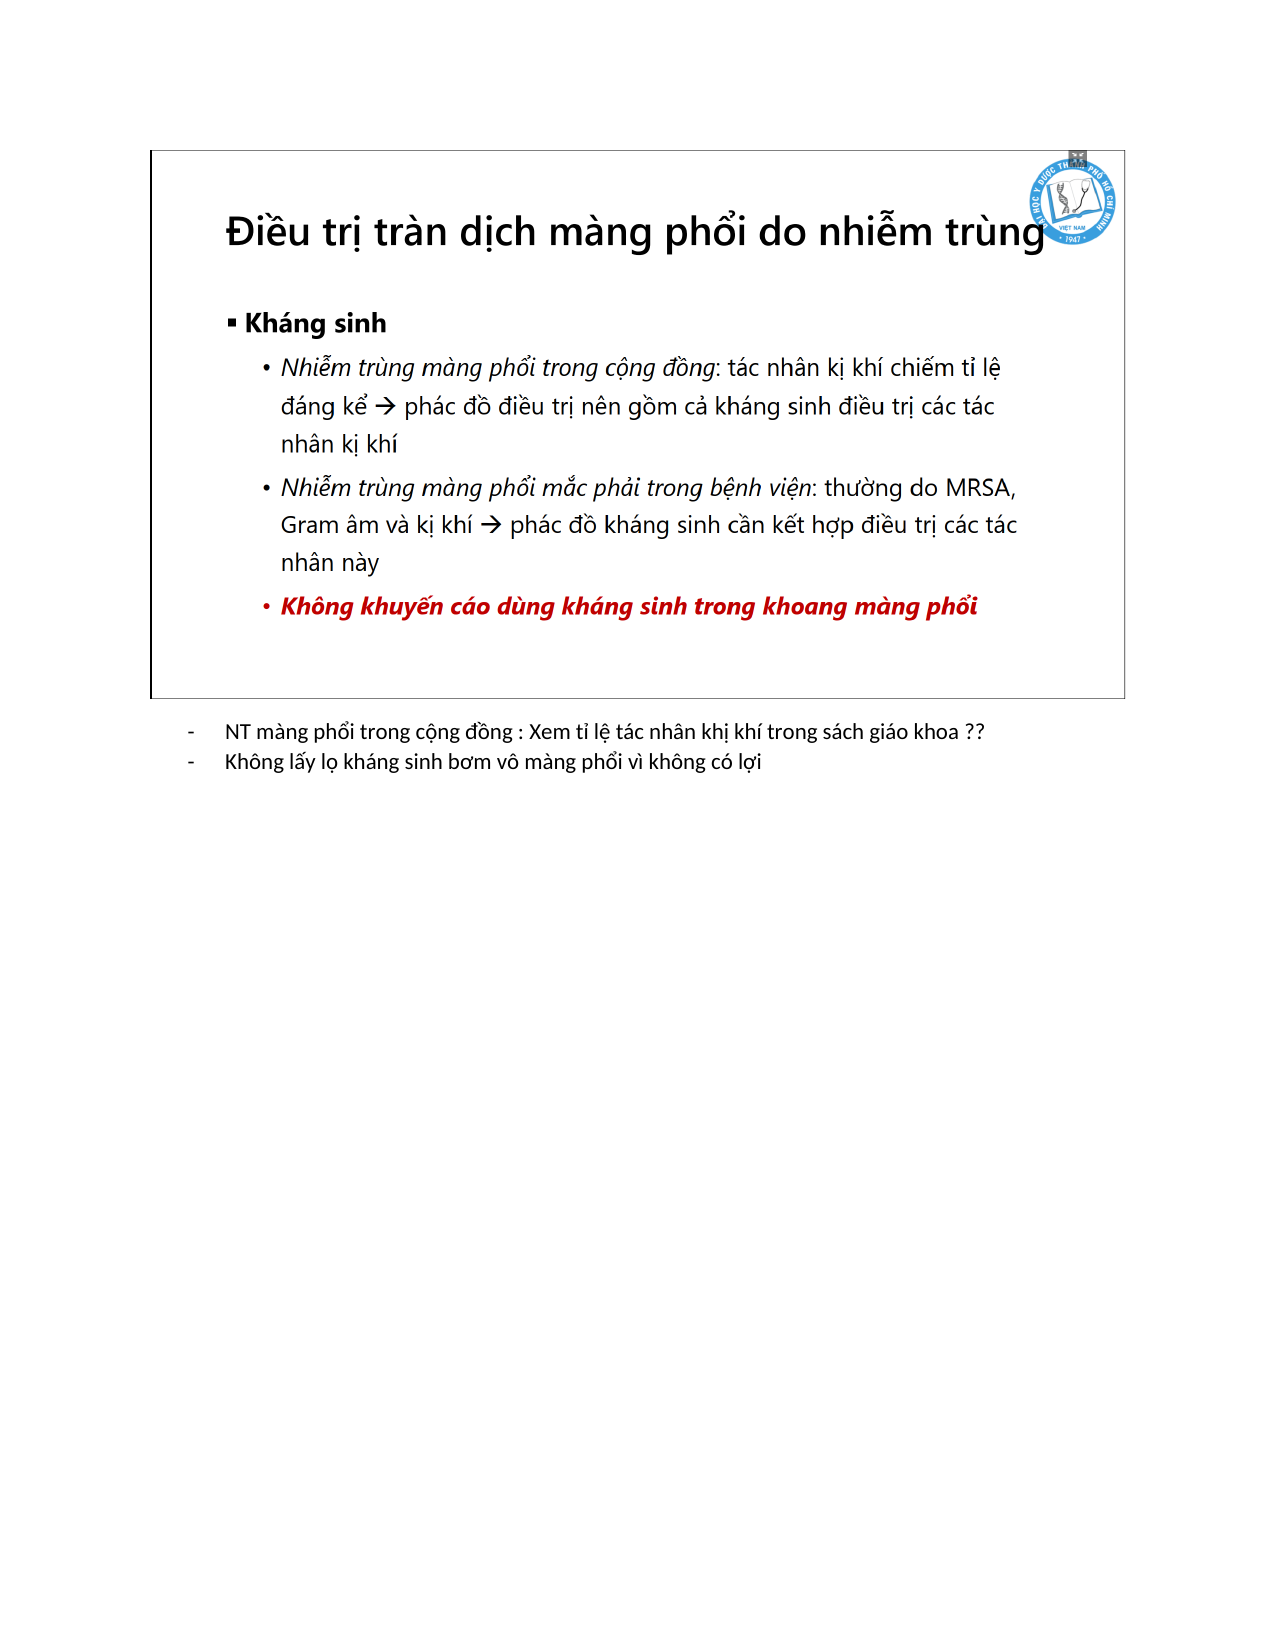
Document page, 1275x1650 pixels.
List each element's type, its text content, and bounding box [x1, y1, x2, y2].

picture [150, 150, 1125, 699]
list Không lấy lọ kháng sinh bơm vô màng phổi vì không có lợi [187, 747, 1125, 776]
list NT màng phổi trong cộng đồng : Xem tỉ lệ tác nhân khị khí trong sách giáo khoa ?? [187, 717, 1125, 745]
